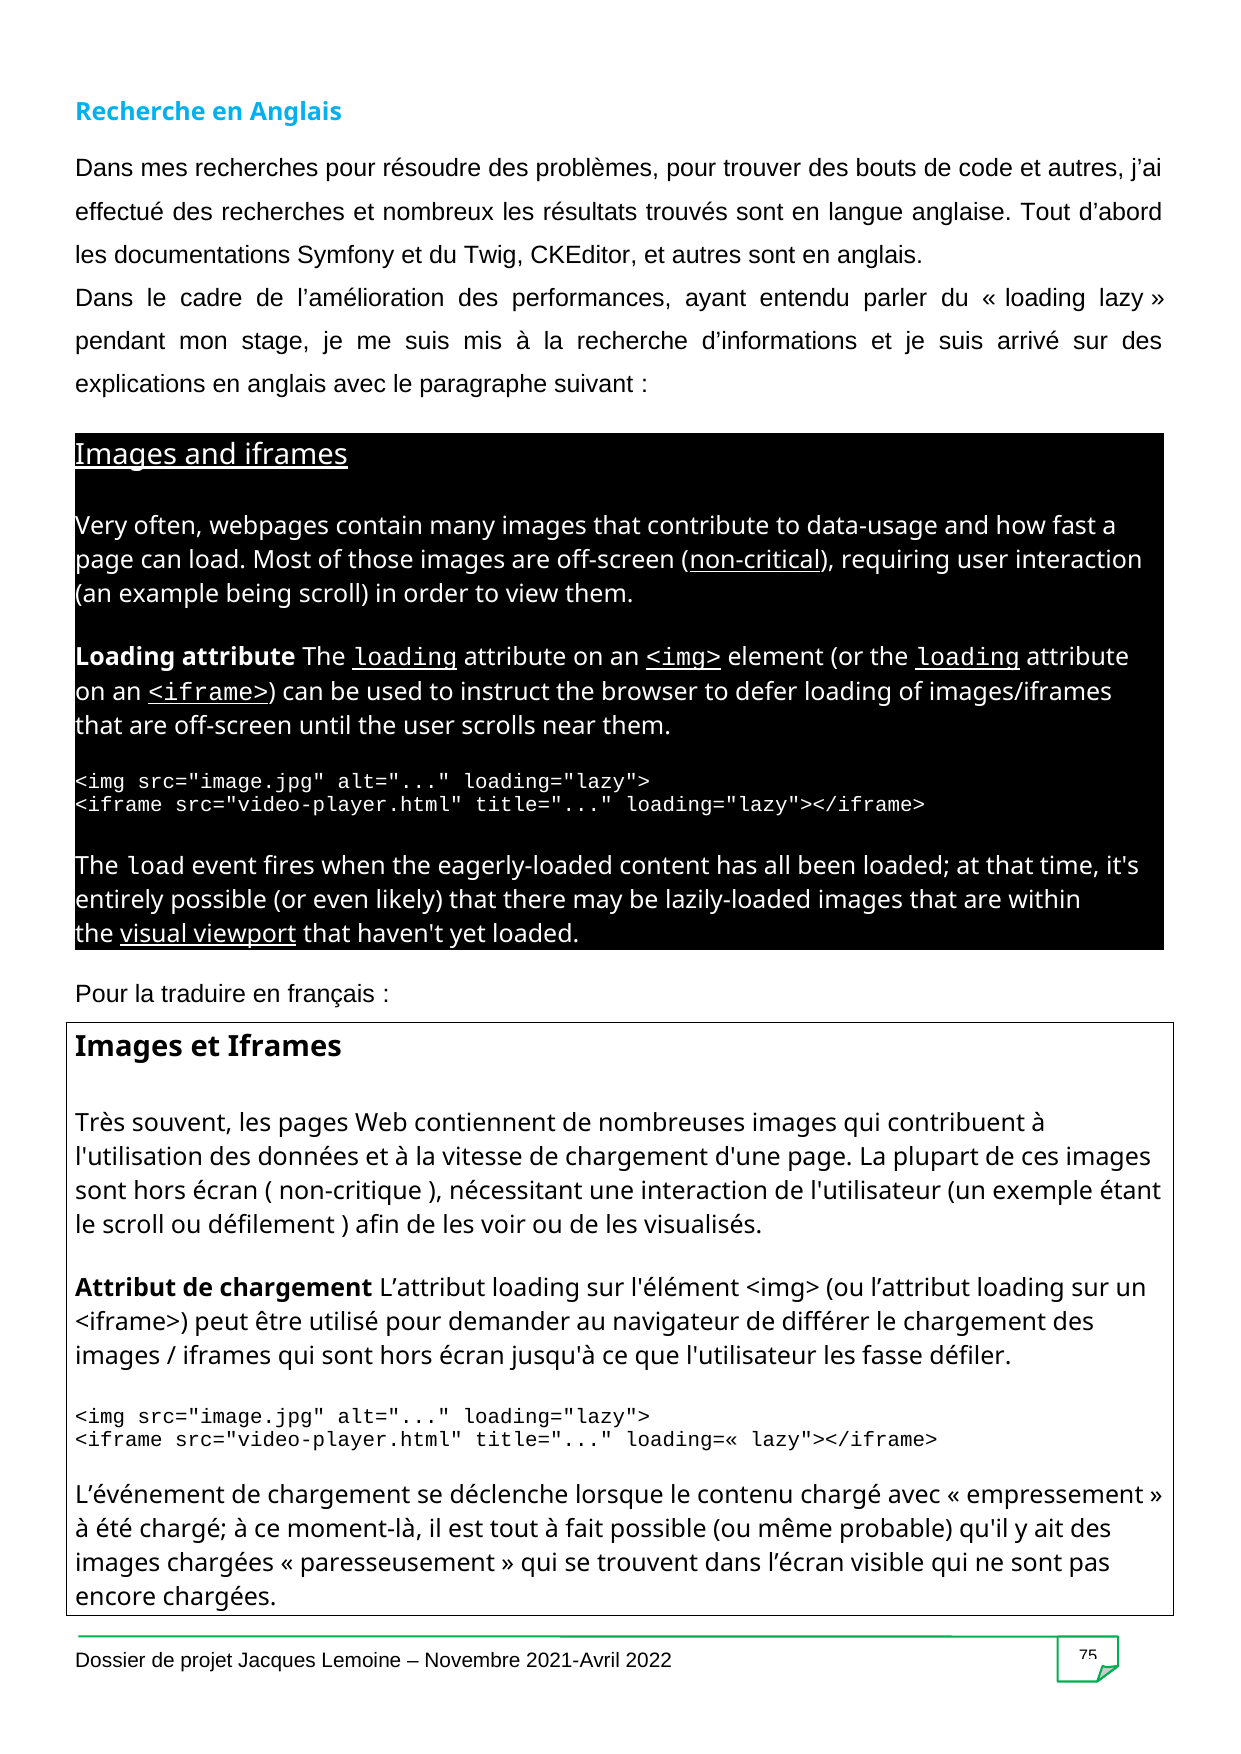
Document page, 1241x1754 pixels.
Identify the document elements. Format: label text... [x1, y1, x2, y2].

text Très souvent, les pages Web contiennent de nombreuses images qui contribuent à l'utilisation des données et à la vitesse de chargement d'une page. La plupart de ces images sont hors écran ( non-critique ), nécessitant une interaction de l'utilisateur (un exemple étant le scroll ou défilement ) afin de les voir ou de les visualisés. [75, 1104, 1164, 1241]
subtitle Images and iframes [75, 433, 1164, 473]
text <img src="image.jpg" alt="..." loading="lazy"> [75, 771, 1164, 794]
text <iframe src="video-player.html" title="..." loading=« lazy"></iframe> [75, 1429, 1164, 1453]
text Dans mes recherches pour résoudre des problèmes, pour trouver des bouts de code et autres, j’ai effectué des recherches et nombreux les résultats trouvés sont en langue anglaise. Tout d’abord les documentations Symfony et du Twig, CKEditor, et autres sont en anglais. [75, 153, 1164, 268]
text L’événement de chargement se déclenche lorsque le contenu chargé avec « empressement » à été chargé; à ce moment-là, il est tout à fait possible (ou même probable) qu'il y ait des images chargées « paresseusement » qui se trouvent dans l’écran visible qui ne sont pas encore chargées. [67, 1473, 1173, 1615]
text Loading attribute The loading attribute on an <img> element (or the loading attribute on an <iframe>) can be used to instruct the browser to defer loading of images/iframes that are off-screen until the user scrolls near them. [75, 639, 1164, 742]
text Recherche en Anglais [75, 93, 1164, 127]
text <img src="image.jpg" alt="..." loading="lazy"> [75, 1406, 1164, 1429]
text <iframe src="video-player.html" title="..." loading="lazy"></iframe> [75, 794, 1164, 818]
text Very often, webpages contain many images that contribute to data-usage and how fast a page can load. Most of those images are off-screen (non-critical), requiring user interaction (an example being scroll) in order to view them. [75, 508, 1164, 610]
text Images et Iframes [67, 1023, 1173, 1065]
text Dans le cadre de l’amélioration des performances, ayant entendu parler du « loading lazy » pendant mon stage, je me suis mis à la recherche d’informations et je suis arrivé sur des explications en anglais avec le paragraphe suivant : [75, 283, 1164, 398]
text Attribut de chargement L’attribut loading sur l'élément <img> (ou l’attribut loading sur un <iframe>) peut être utilisé pour demander au navigateur de différer le chargement des images / iframes qui sont hors écran jusqu'à ce que l'utilisateur les fasse défiler. [75, 1269, 1164, 1372]
text Pour la traduire en français : [75, 979, 1164, 1008]
text The load event fires when the eagerly-loaded content has all been loaded; at that time, it's entirely possible (or even likely) that there may be lazily-loaded images that are within the visual viewport that haven't yet loaded. [75, 847, 1164, 950]
